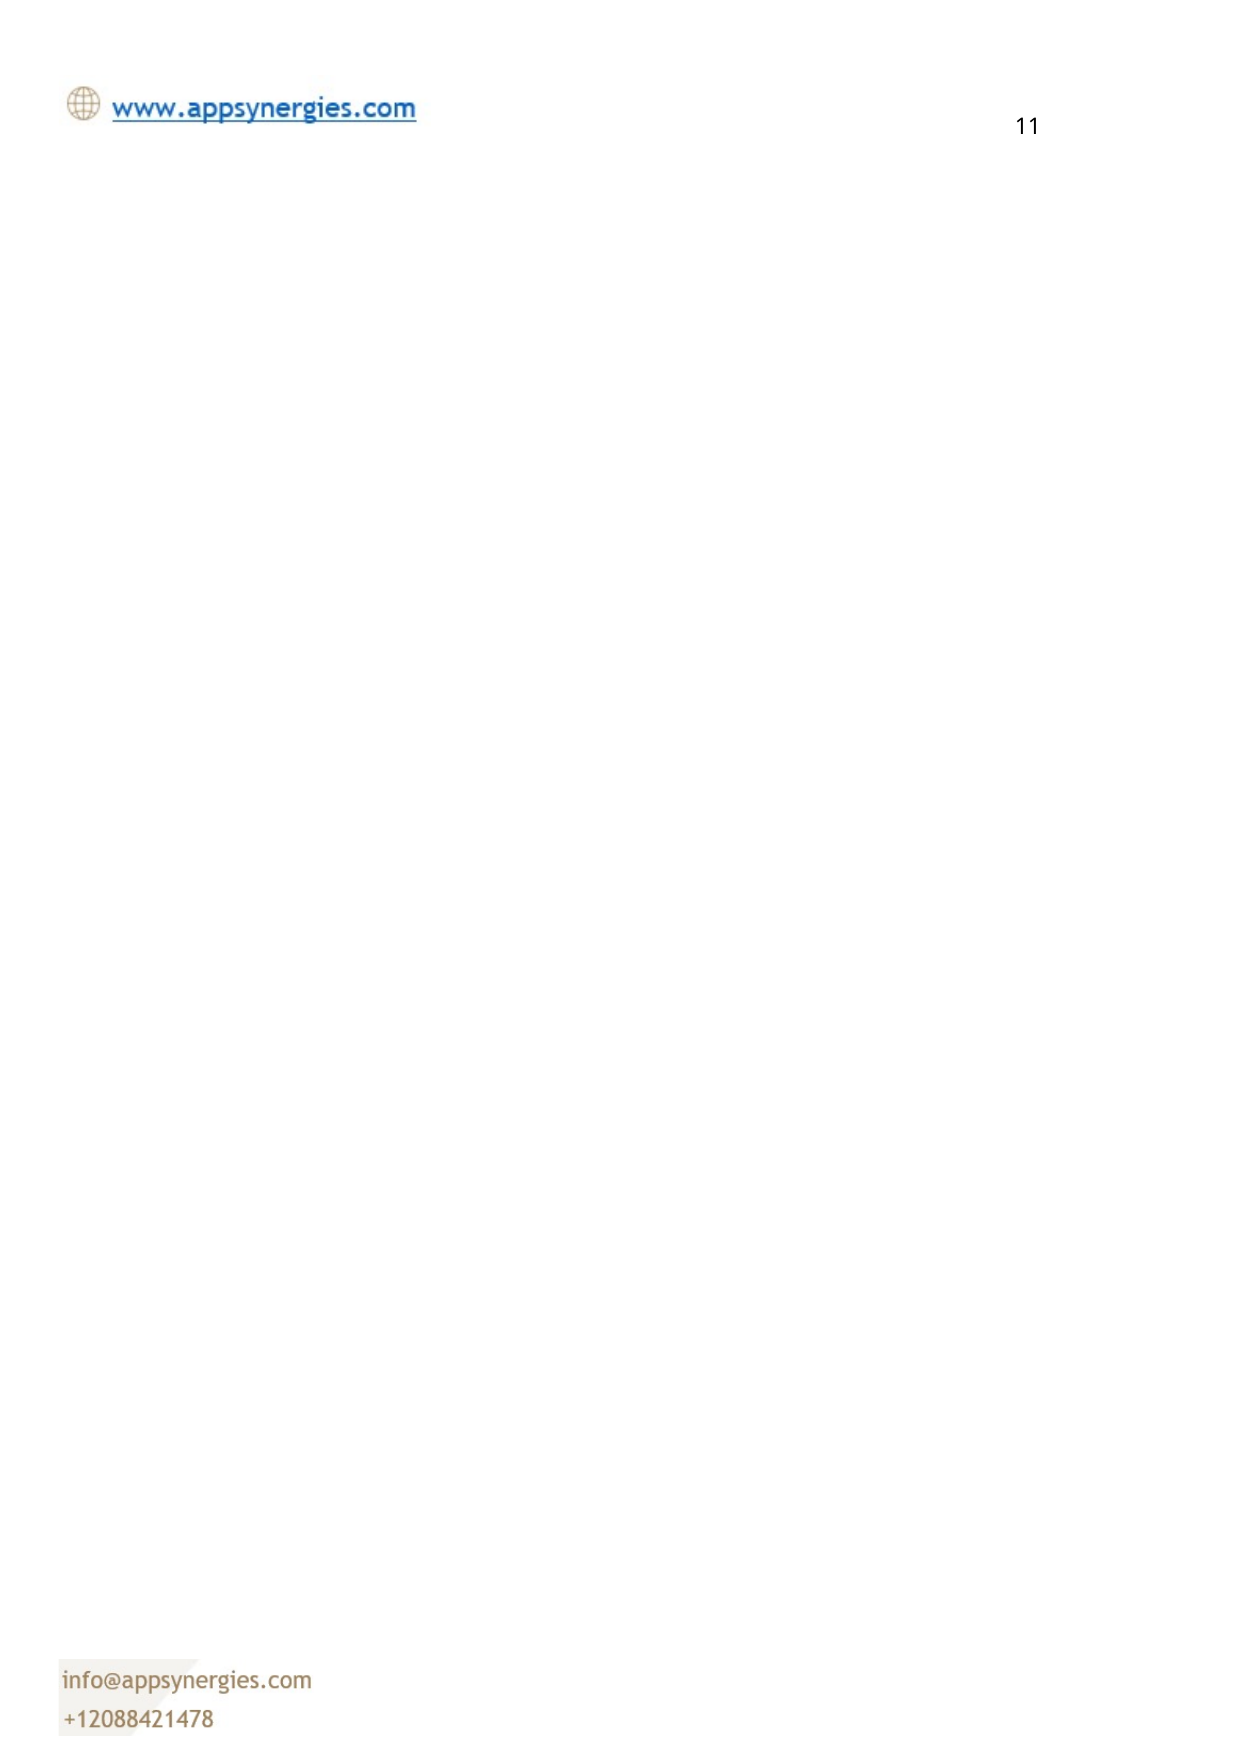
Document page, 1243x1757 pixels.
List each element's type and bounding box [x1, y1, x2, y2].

picture [58, 75, 431, 135]
picture [58, 1659, 314, 1736]
